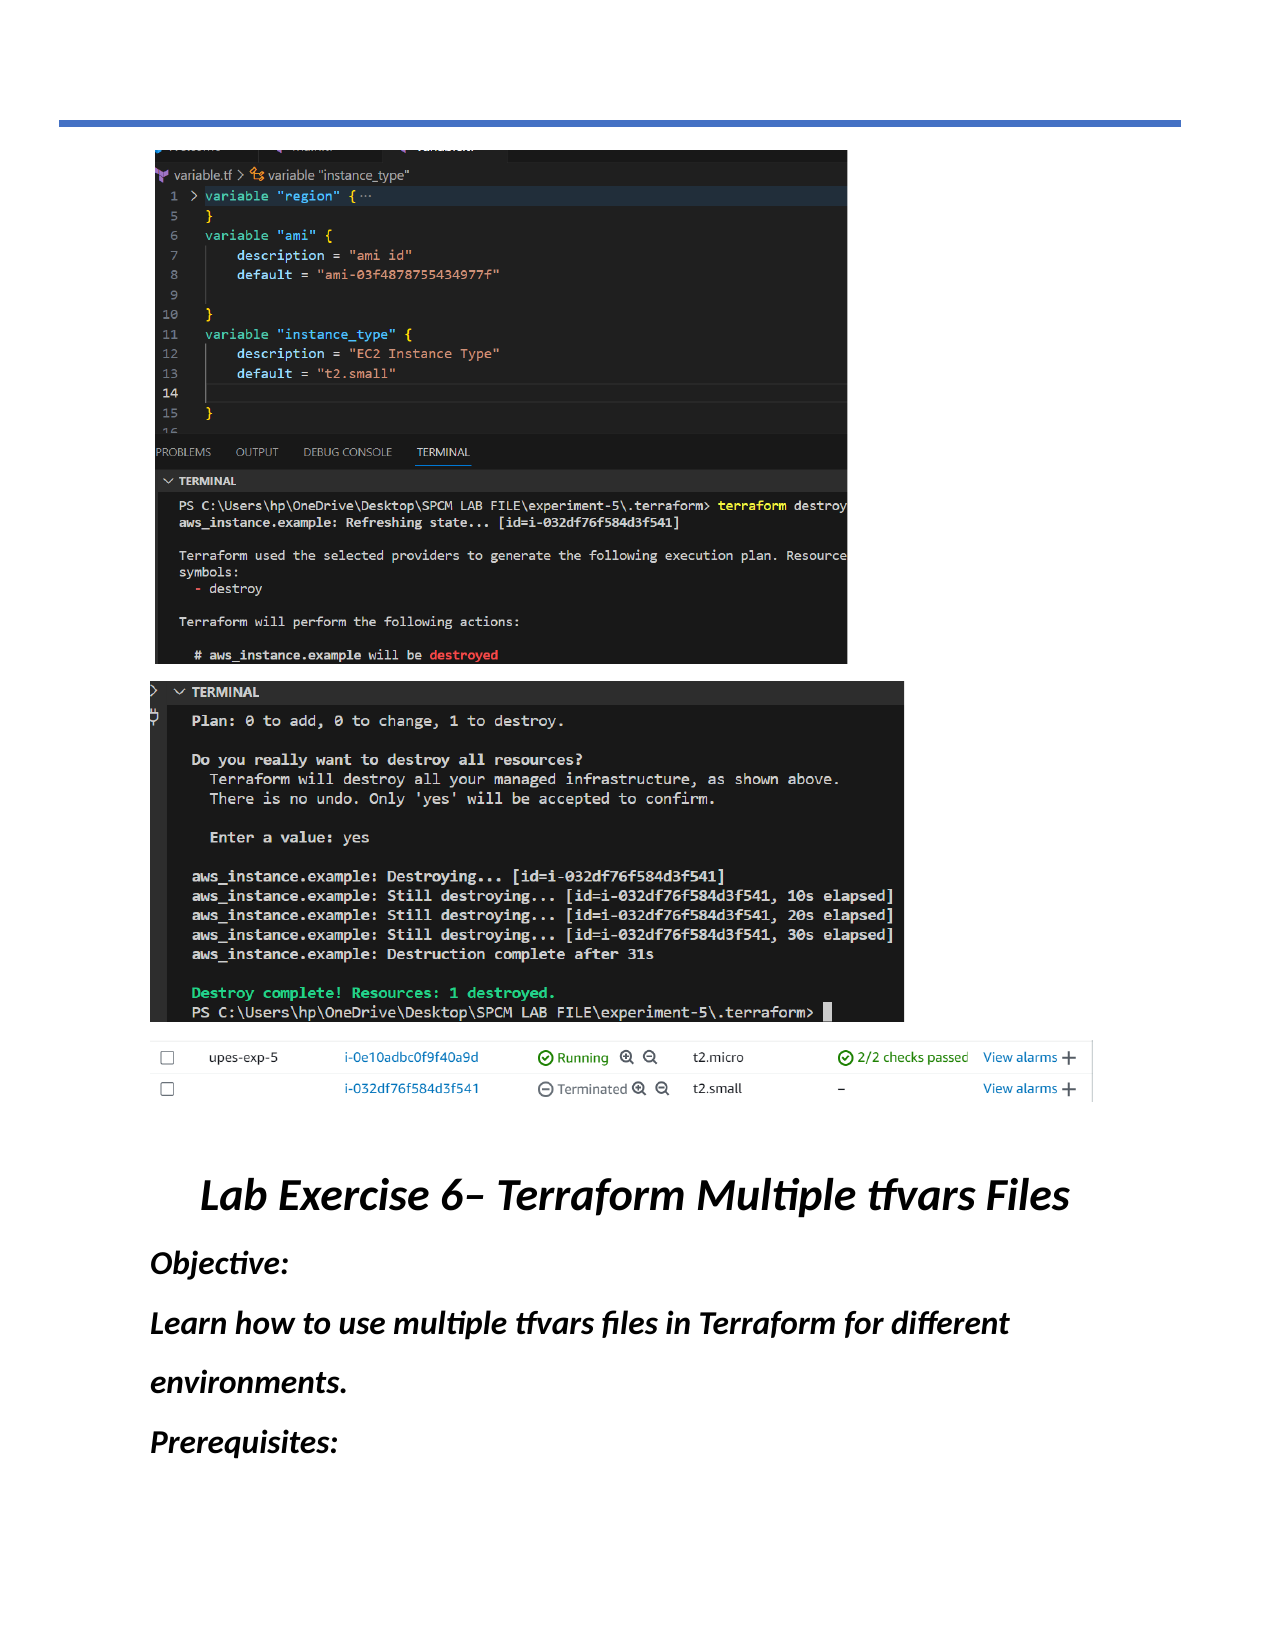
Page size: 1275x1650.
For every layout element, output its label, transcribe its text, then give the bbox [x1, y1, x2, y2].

picture [155, 150, 848, 664]
picture [150, 1040, 1125, 1102]
text Objective: [150, 1242, 1125, 1283]
text Lab Exercise 6– Terraform Multiple tfvars Files [150, 1166, 1125, 1222]
picture [150, 681, 905, 1022]
text Learn how to use multiple tfvars files in Terraform for different [150, 1302, 1125, 1342]
text Prerequisites: [150, 1421, 1125, 1462]
text environments. [150, 1362, 1125, 1402]
